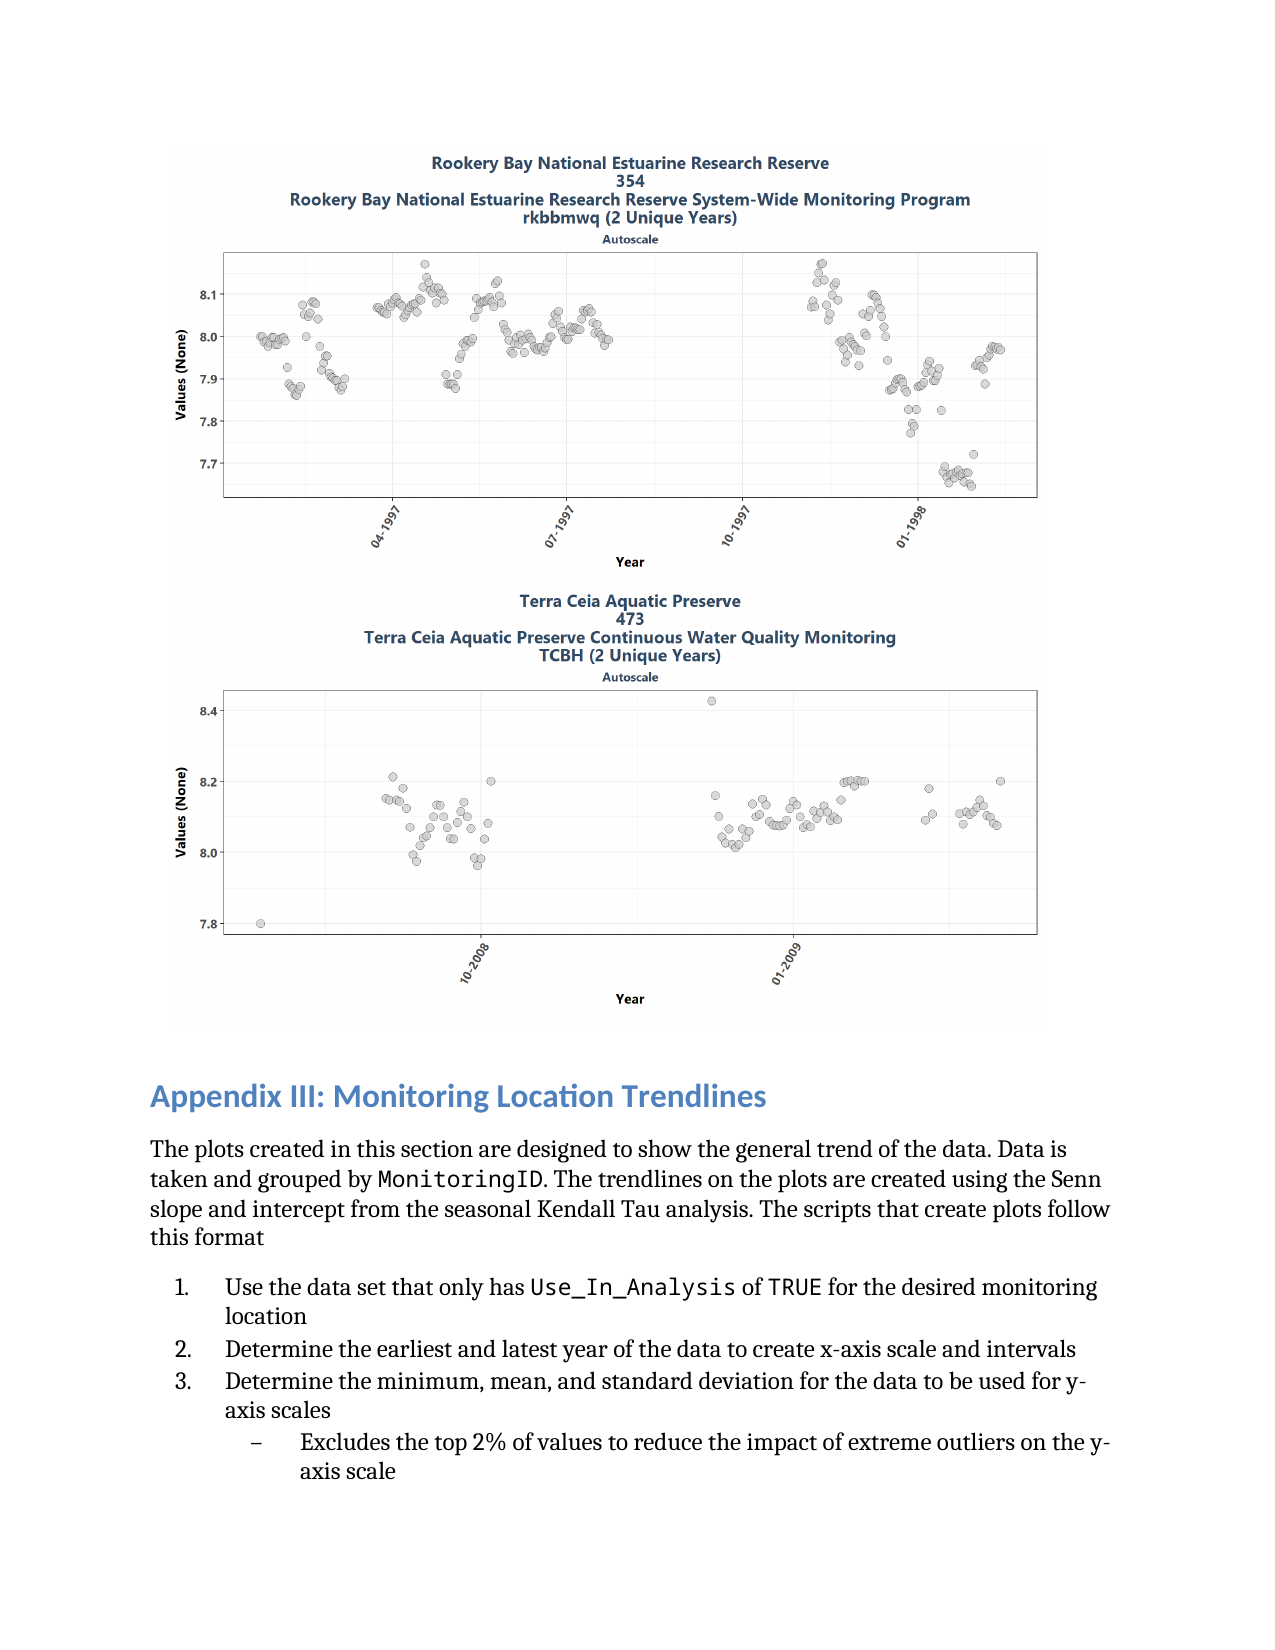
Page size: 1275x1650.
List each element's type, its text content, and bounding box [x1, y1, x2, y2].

list Use the data set that only has Use_In_Analysis of TRUE for the desired monitoring location [175, 1271, 1125, 1331]
list Excludes the top 2% of values to reduce the impact of extreme outliers on the y-axis scale [250, 1428, 1125, 1486]
text The plots created in this section are designed to show the general trend of the data. Data is taken and grouped by MonitoringID. The trendlines on the plots are created using the Senn slope and intercept from the seasonal Kendall Tau analysis. The scripts that create plots follow this format [150, 1134, 1125, 1252]
list Determine the minimum, mean, and standard deviation for the data to be used for y-axis scales [175, 1367, 1125, 1424]
subtitle Appendix III: Monitoring Location Trendlines [150, 1075, 1125, 1116]
picture [168, 150, 1044, 1025]
list Determine the earliest and latest year of the data to create x-axis scale and intervals [175, 1334, 1125, 1363]
